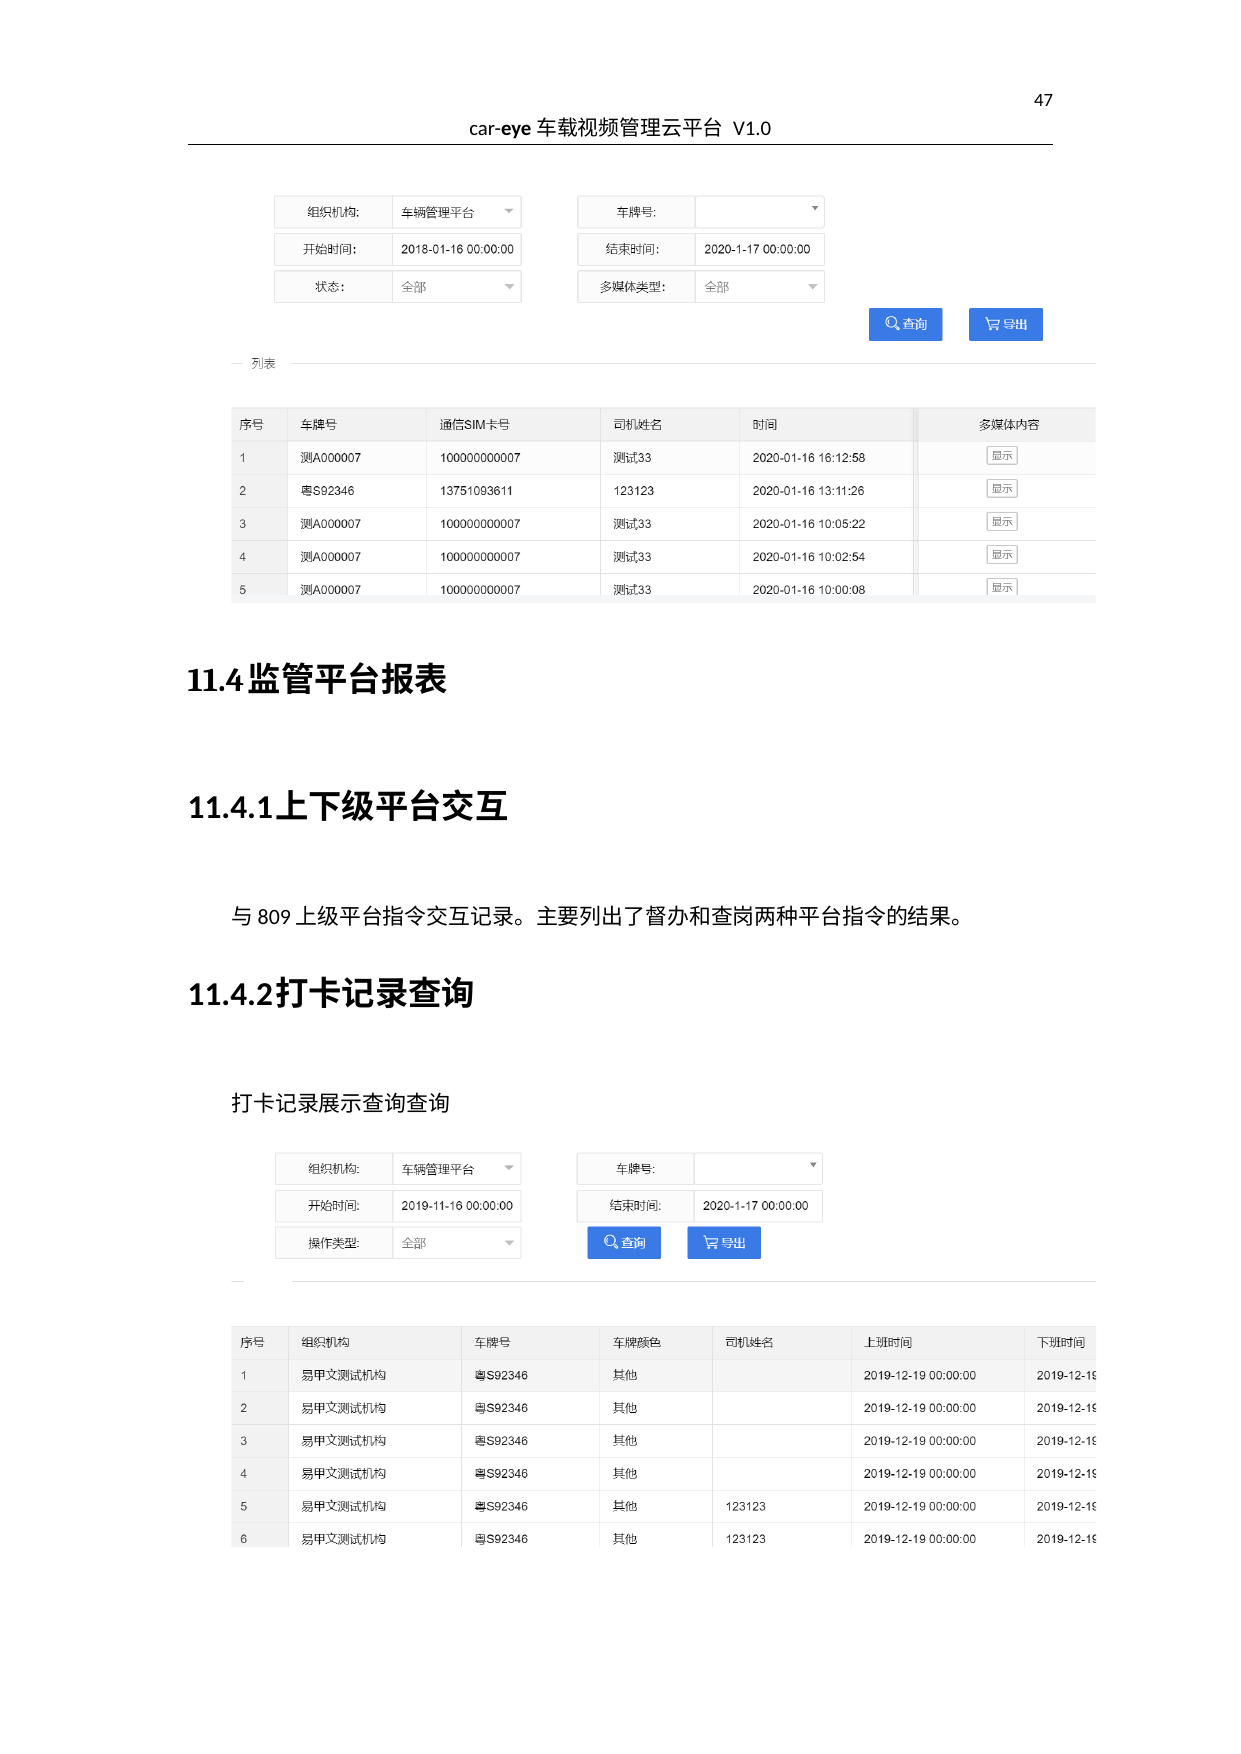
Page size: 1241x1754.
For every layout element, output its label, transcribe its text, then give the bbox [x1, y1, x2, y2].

subtitle 打卡记录查询 [187, 958, 1053, 1023]
text 打卡记录展示查询查询 [187, 1085, 1053, 1118]
subtitle 上下级平台交互 [187, 771, 1053, 836]
subtitle 监管平台报表 [187, 644, 1053, 709]
picture [231, 162, 1096, 603]
text 与809上级平台指令交互记录。主要列出了督办和查岗两种平台指令的结果。 [187, 898, 1053, 931]
picture [231, 1117, 1097, 1547]
